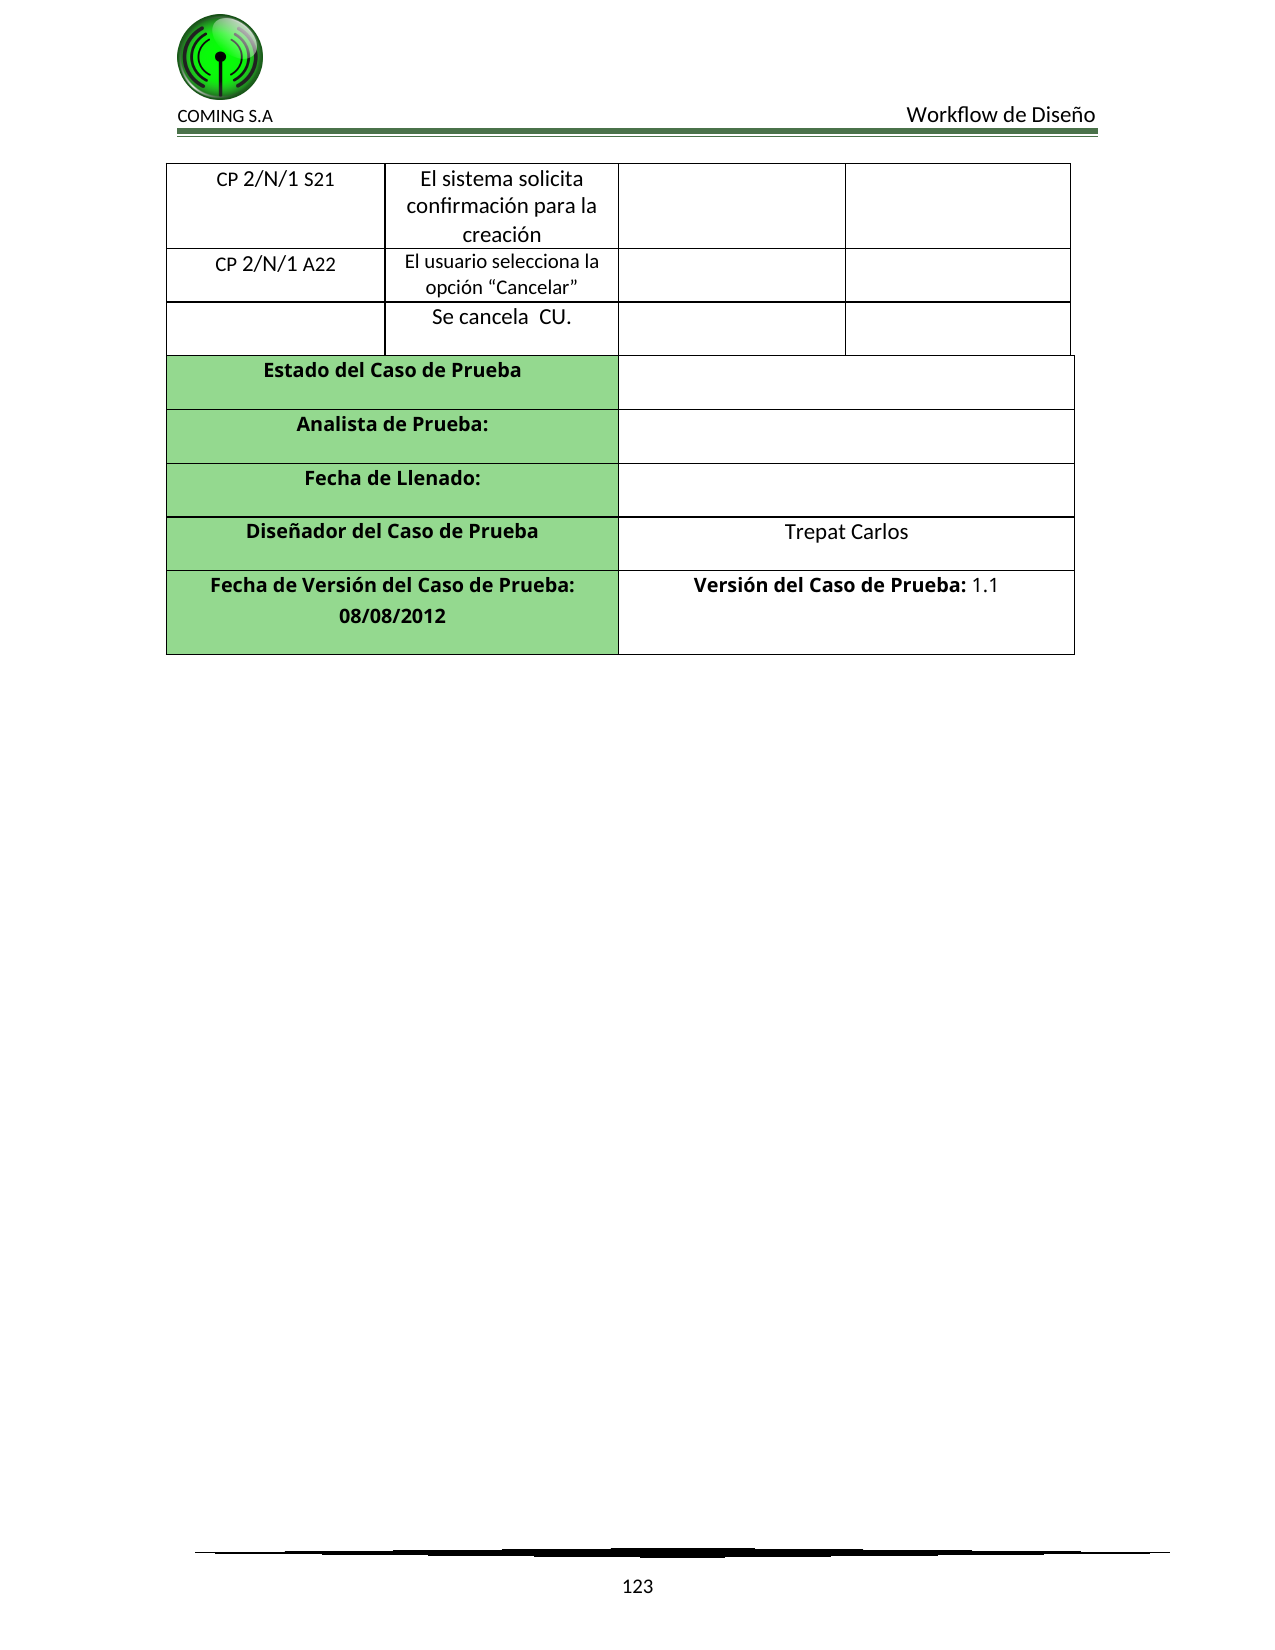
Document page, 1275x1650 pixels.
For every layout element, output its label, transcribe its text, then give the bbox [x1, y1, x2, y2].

table_cell El sistema solicita confirmación para la creación [386, 164, 618, 248]
table_cell Trepat Carlos [619, 518, 1074, 570]
table_cell [619, 303, 845, 355]
table_cell [846, 249, 1070, 301]
table_cell Versión del Caso de Prueba: 1.1 [619, 571, 1074, 654]
table_cell [619, 356, 1074, 409]
table_cell Fecha de Llenado: [167, 464, 618, 516]
table_cell El usuario selecciona la opción “Cancelar” [386, 249, 618, 301]
table_cell Estado del Caso de Prueba [167, 356, 618, 409]
table_cell [619, 164, 845, 248]
picture [177, 14, 263, 100]
table_cell [619, 249, 845, 301]
table_cell Diseñador del Caso de Prueba [167, 518, 618, 570]
table_cell Analista de Prueba: [167, 410, 618, 463]
table_cell Fecha de Versión del Caso de Prueba: 08/08/2012 [167, 571, 618, 654]
table_cell [846, 164, 1070, 248]
table_cell [619, 464, 1074, 516]
table_cell CP 2/N/1 S21 [167, 164, 384, 248]
table_cell [619, 410, 1074, 463]
table_cell [167, 303, 384, 355]
table_cell [846, 303, 1070, 355]
table_cell Se cancela CU. [386, 303, 618, 355]
table_cell CP 2/N/1 A22 [167, 249, 384, 301]
